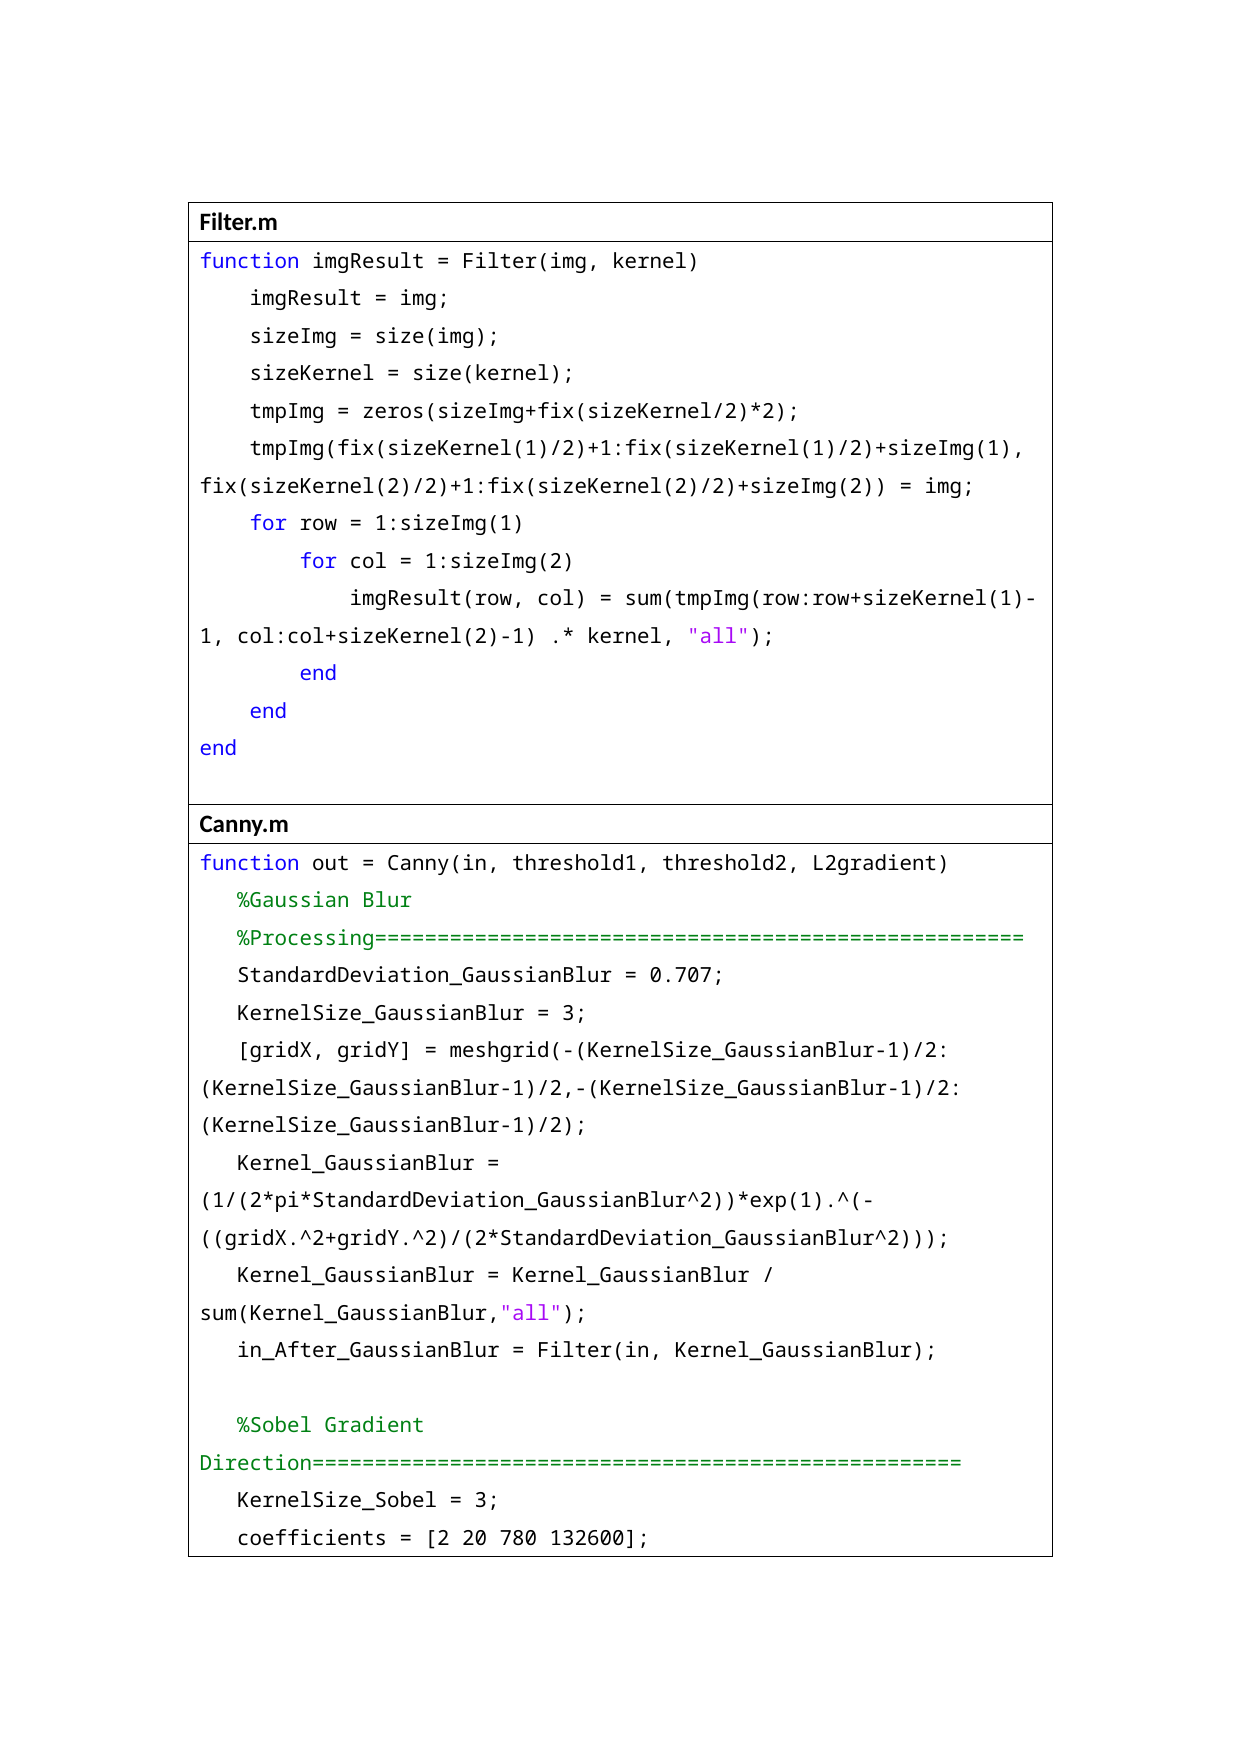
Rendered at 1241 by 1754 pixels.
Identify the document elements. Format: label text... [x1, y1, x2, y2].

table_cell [189, 844, 1052, 1556]
table_cell function imgResult = Filter(img, kernel) imgResult = img; sizeImg = size(img); sizeKernel = size(kernel); tmpImg = zeros(sizeImg+fix(sizeKernel/2)*2); tmpImg(fix(sizeKernel(1)/2)+1:fix(sizeKernel(1)/2)+sizeImg(1), fix(sizeKernel(2)/2)+1:fix(sizeKernel(2)/2)+sizeImg(2)) = img; for row = 1:sizeImg(1) for col = 1:sizeImg(2) imgResult(row, col) = sum(tmpImg(row:row+sizeKernel(1)-1, col:col+sizeKernel(2)-1) .* kernel, "all"); end end end [189, 242, 1052, 804]
table_cell Canny.m [189, 805, 1052, 843]
table_header Filter.m [189, 203, 1052, 241]
